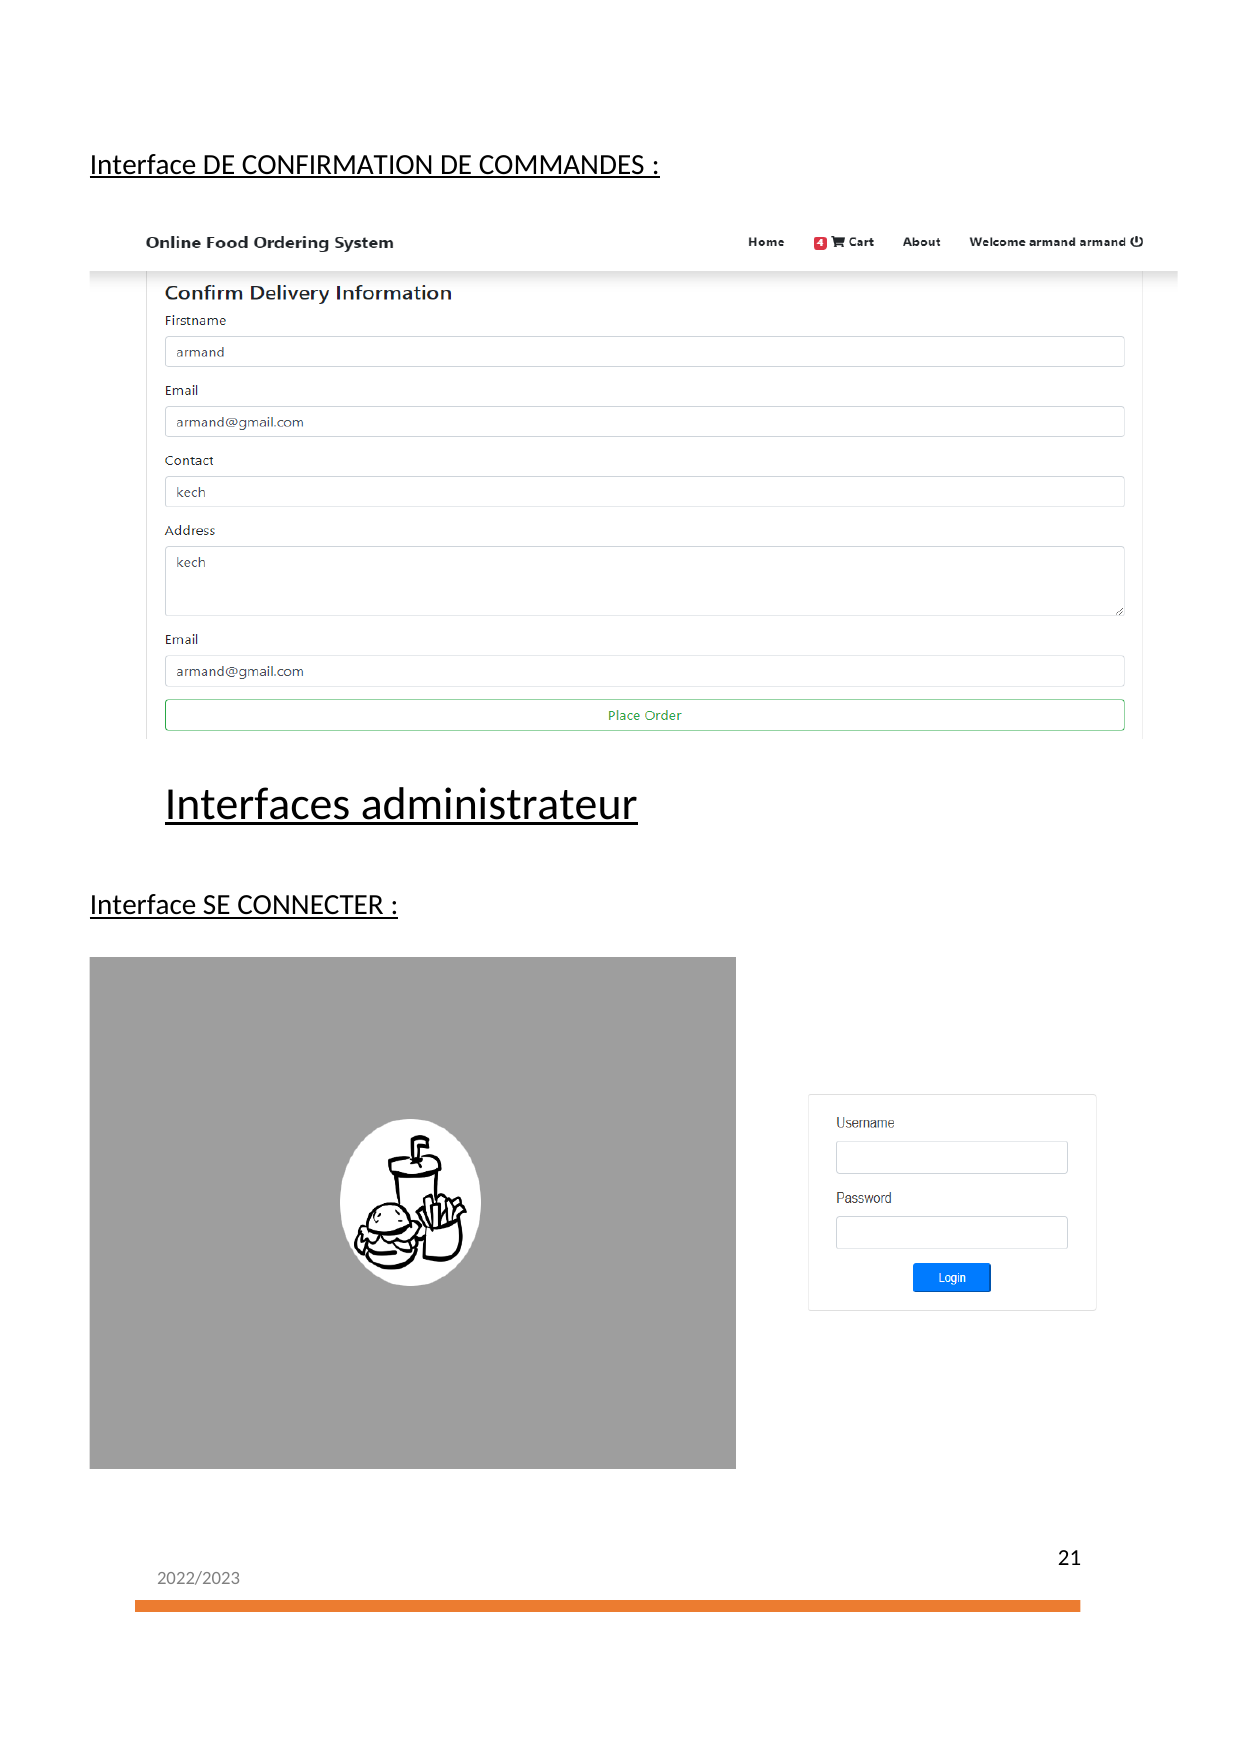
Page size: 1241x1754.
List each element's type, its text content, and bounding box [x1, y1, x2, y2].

text Interface DE CONFIRMATION DE COMMANDES : [89, 146, 1201, 181]
picture [89, 217, 1178, 739]
text Interfaces administrateur [164, 774, 1201, 831]
picture [89, 957, 1165, 1469]
text Interface SE CONNECTER : [89, 886, 1201, 922]
